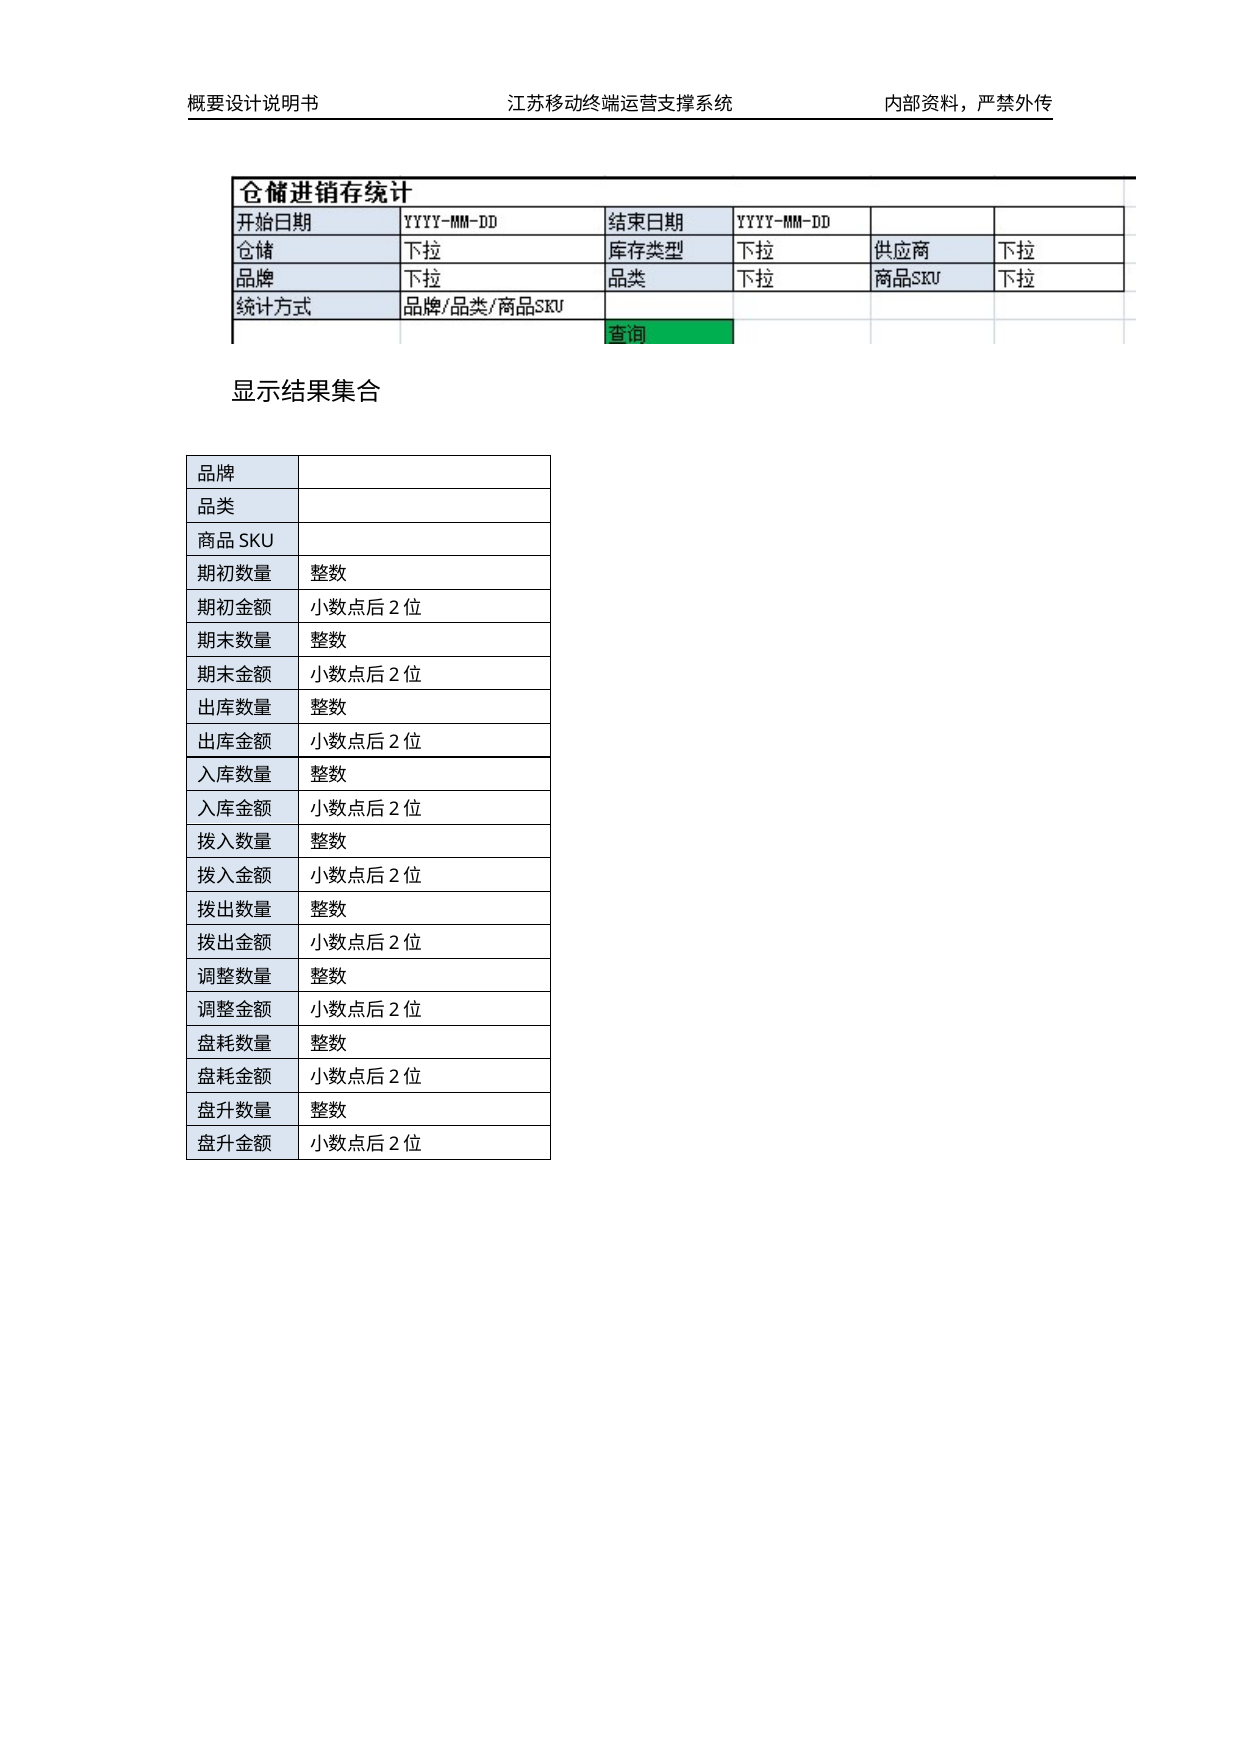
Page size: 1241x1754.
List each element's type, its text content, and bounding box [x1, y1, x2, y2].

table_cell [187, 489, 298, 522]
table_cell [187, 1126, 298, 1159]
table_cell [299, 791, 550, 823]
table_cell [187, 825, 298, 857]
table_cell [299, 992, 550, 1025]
list 显示结果集合 [231, 357, 1053, 422]
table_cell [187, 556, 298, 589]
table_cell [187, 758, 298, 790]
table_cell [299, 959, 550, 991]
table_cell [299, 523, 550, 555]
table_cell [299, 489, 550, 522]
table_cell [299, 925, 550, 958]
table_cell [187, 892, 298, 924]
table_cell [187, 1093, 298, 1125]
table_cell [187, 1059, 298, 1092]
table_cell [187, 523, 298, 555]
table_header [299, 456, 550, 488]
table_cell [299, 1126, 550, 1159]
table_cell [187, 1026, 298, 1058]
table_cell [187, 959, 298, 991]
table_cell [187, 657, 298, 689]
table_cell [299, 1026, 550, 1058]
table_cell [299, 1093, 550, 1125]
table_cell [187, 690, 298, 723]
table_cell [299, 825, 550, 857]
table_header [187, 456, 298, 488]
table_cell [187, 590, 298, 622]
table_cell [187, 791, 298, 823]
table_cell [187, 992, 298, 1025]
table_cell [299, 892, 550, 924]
picture [231, 175, 1136, 344]
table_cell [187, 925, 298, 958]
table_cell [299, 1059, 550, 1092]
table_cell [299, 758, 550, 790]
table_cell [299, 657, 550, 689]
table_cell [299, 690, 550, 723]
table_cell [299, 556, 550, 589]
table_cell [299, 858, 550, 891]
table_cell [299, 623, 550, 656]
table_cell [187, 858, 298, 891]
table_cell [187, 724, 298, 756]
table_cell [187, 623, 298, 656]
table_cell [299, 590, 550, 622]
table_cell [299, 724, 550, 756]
